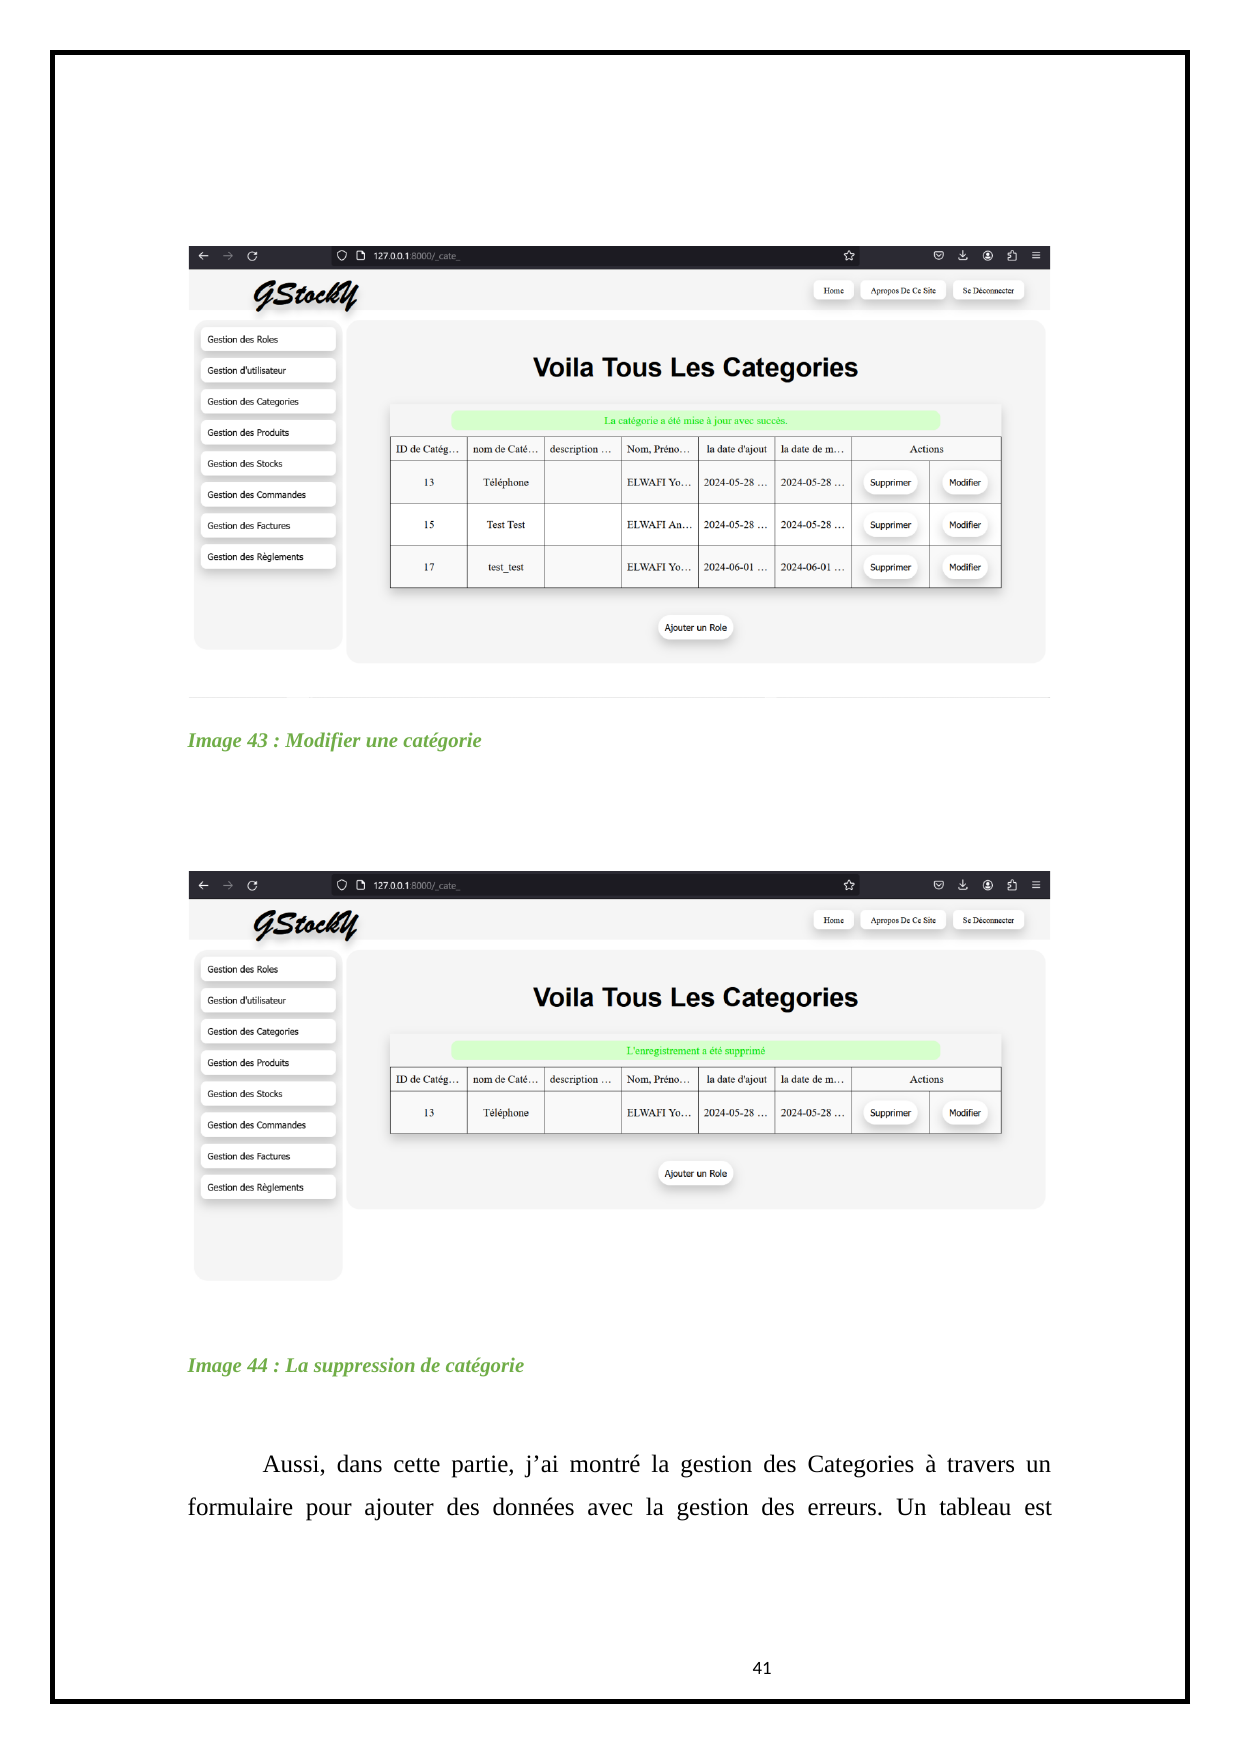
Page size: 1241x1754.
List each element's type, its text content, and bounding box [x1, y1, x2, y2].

text Image 44 : La suppression de catégorie [187, 1353, 1053, 1377]
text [187, 1449, 1053, 1521]
text Image 43 : Modifier une catégorie [187, 727, 1053, 752]
picture [187, 246, 1050, 696]
picture [187, 871, 1050, 1326]
